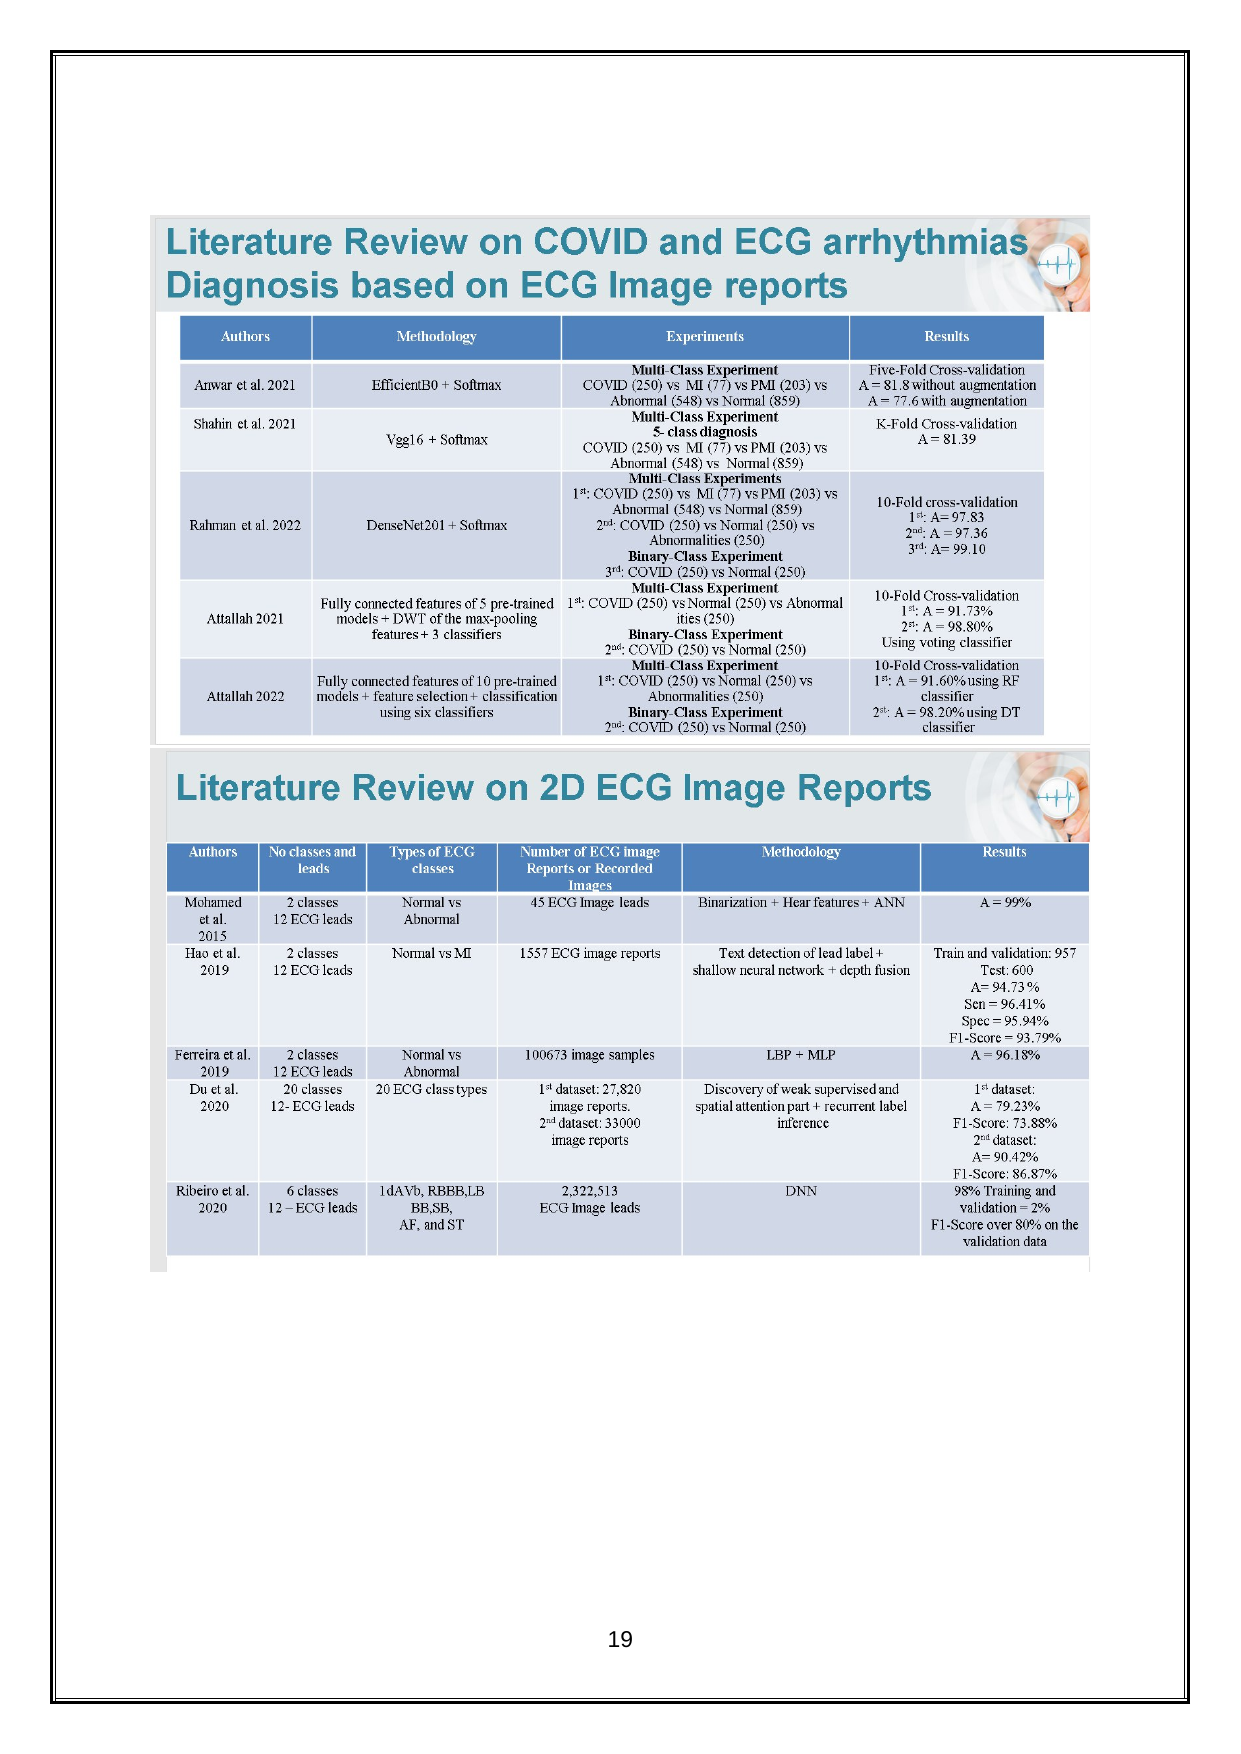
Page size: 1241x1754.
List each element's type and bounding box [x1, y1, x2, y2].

picture [150, 748, 1091, 1272]
picture [150, 215, 1091, 745]
